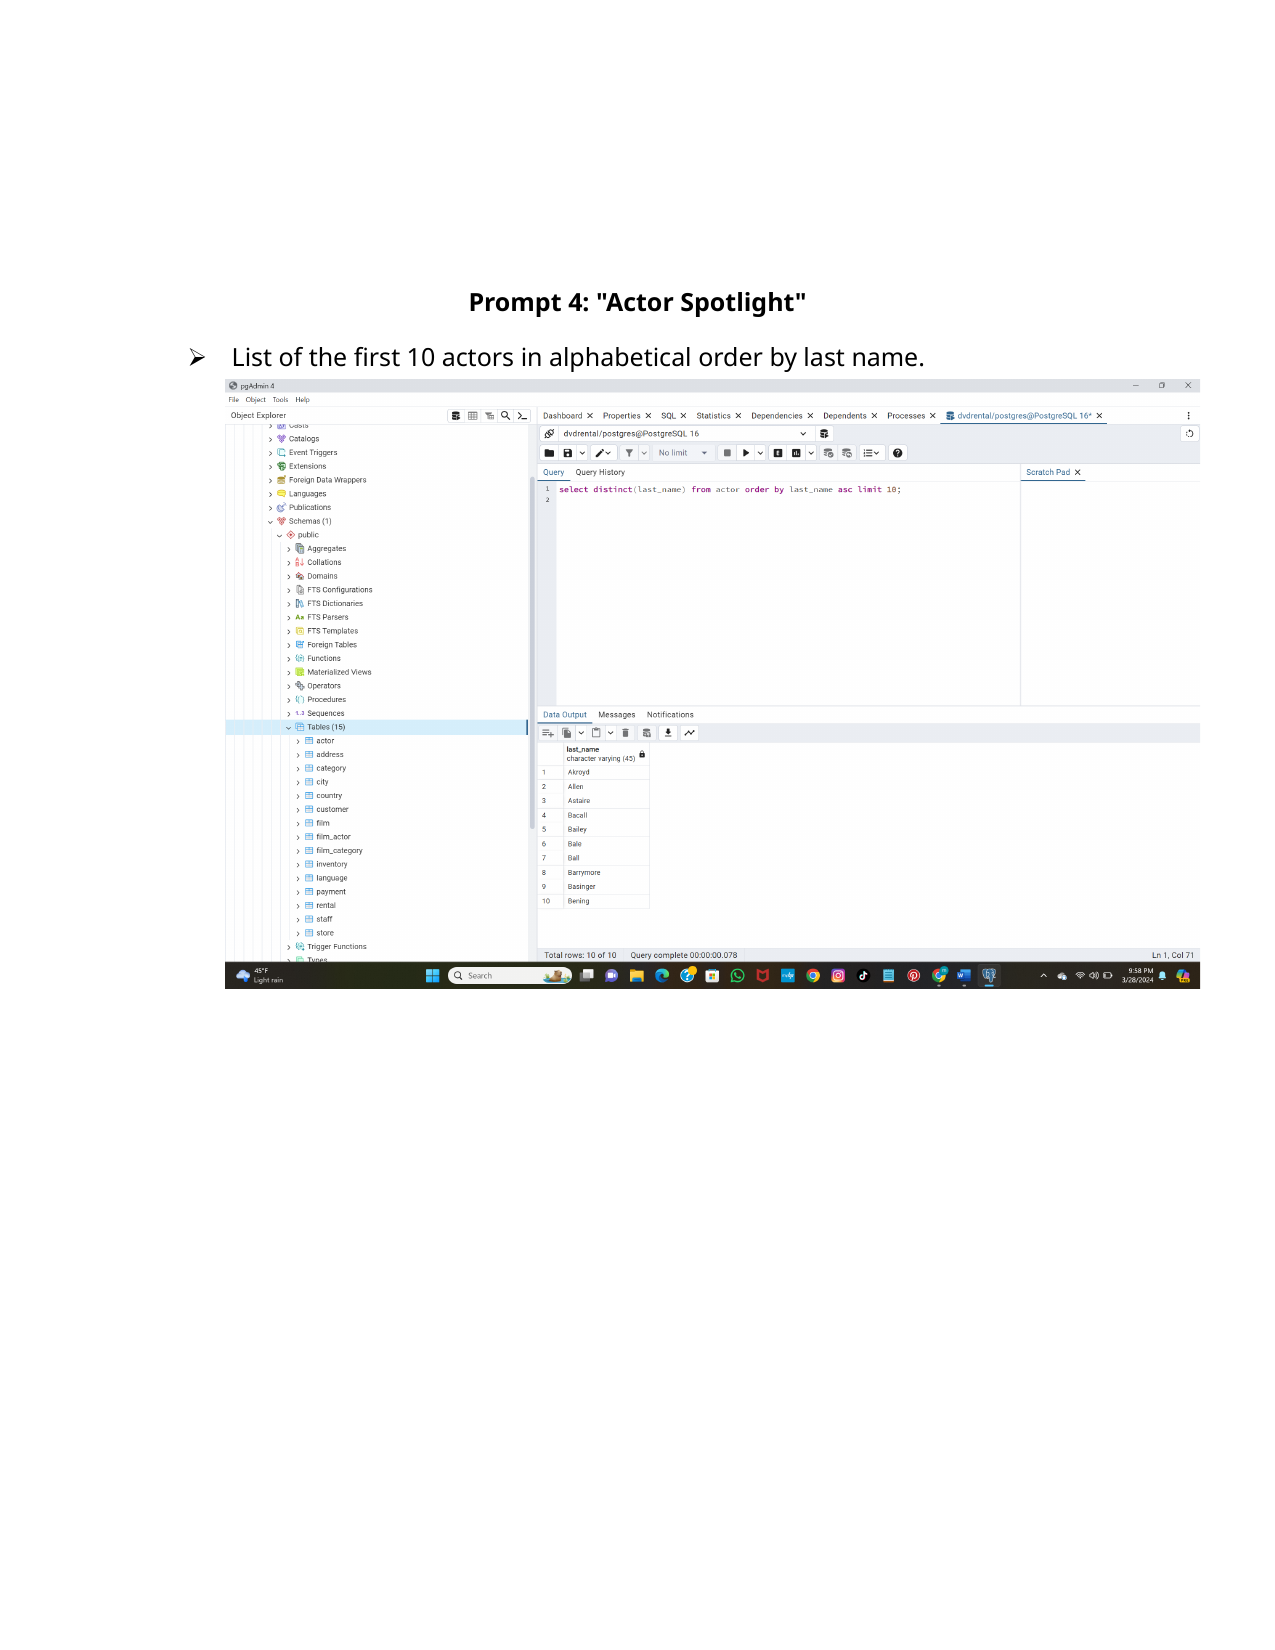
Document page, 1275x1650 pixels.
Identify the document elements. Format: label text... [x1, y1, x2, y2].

text Prompt 4: "Actor Spotlight" [150, 284, 1125, 318]
picture [225, 379, 1200, 989]
